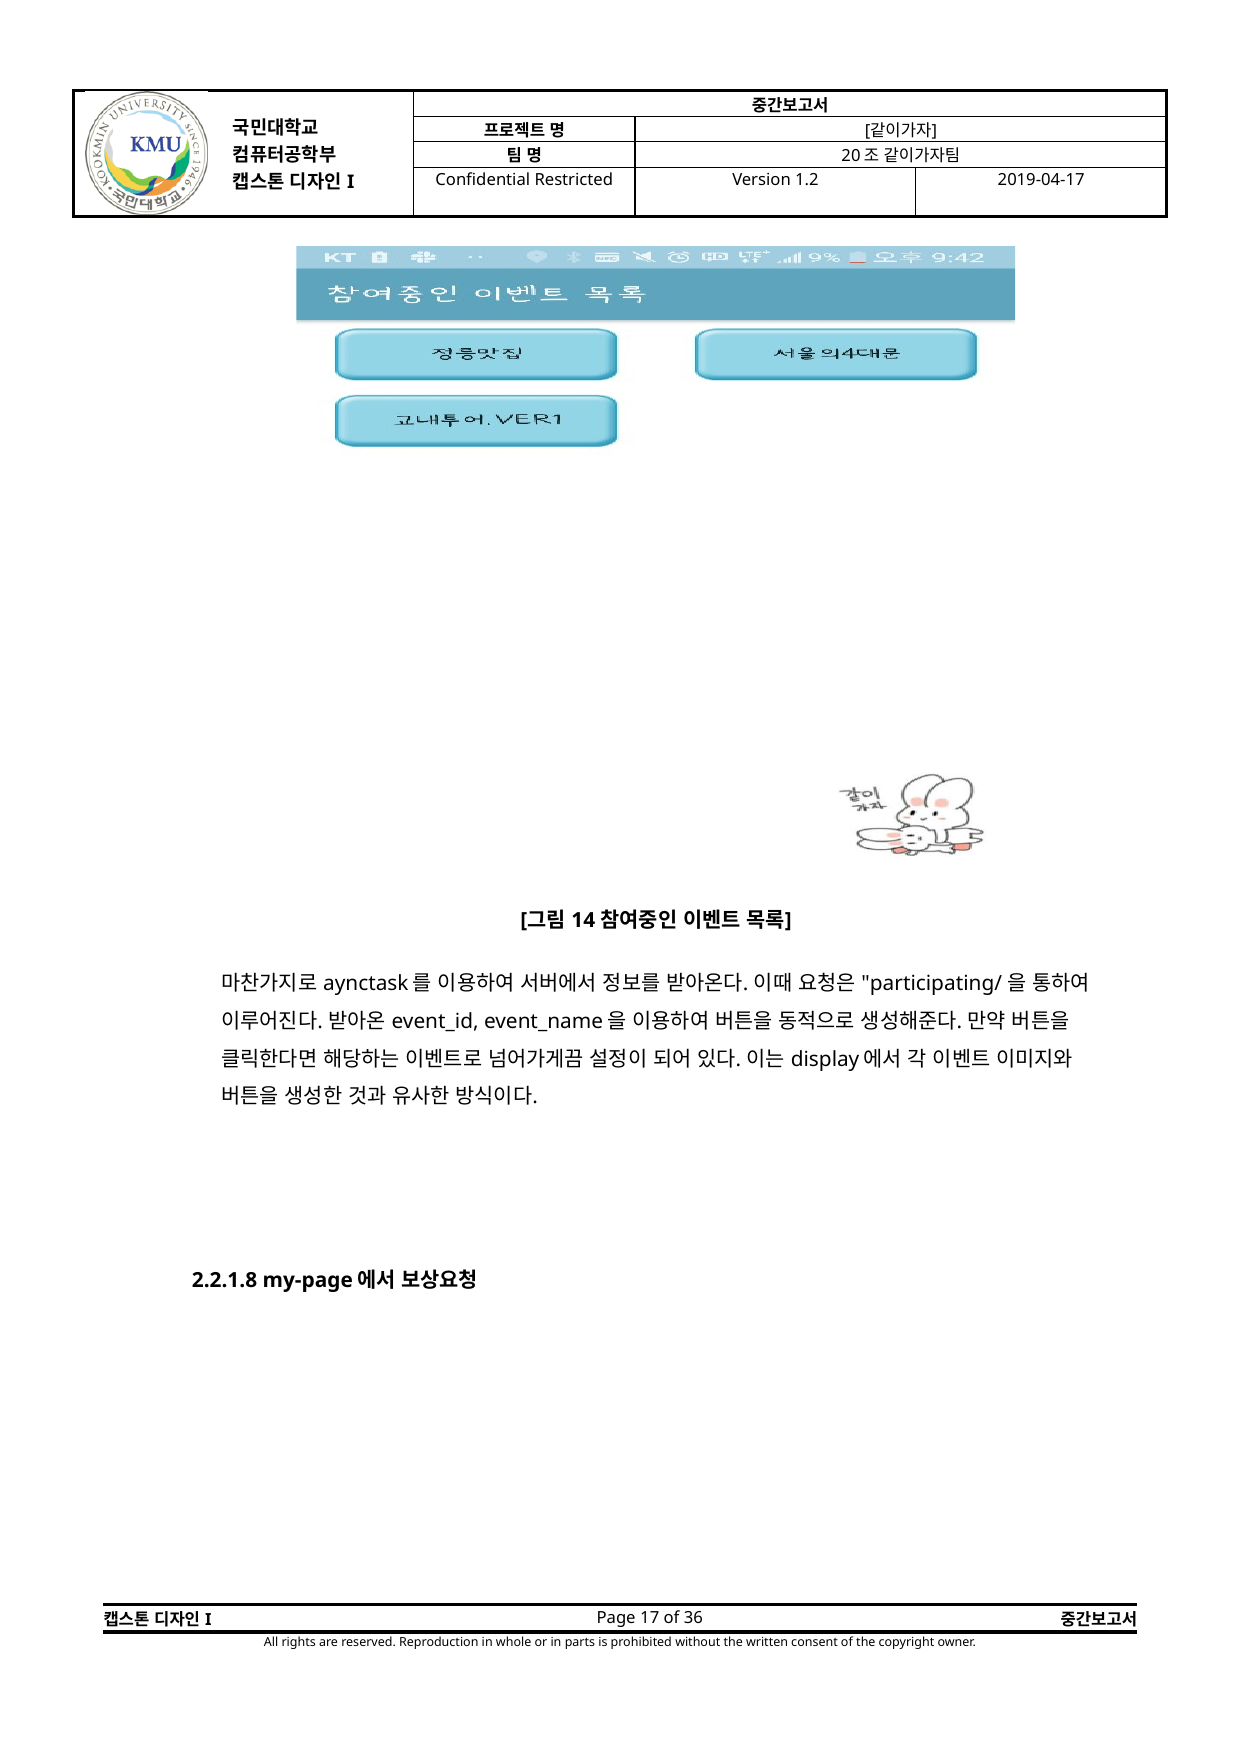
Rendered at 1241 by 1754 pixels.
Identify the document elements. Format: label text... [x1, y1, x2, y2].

subtitle 2.2.1.8 my-page에서 보상요청 [192, 1264, 1090, 1294]
picture [296, 246, 1015, 872]
text [그림 14 참여중인 이벤트 목록] [221, 903, 1090, 934]
text 마찬가지로 aynctask를 이용하여 서버에서 정보를 받아온다. 이때 요청은 "participating/ 을 통하여 이루어진다. 받아온 event_id, event_name을 이용하여 버튼을 동적으로 생성해준다. 만약 버튼을 클릭한다면 해당하는 이벤트로 넘어가게끔 설정이 되어 있다. 이는 display에서 각 이벤트 이미지와 버튼을 생성한 것과 유사한 방식이다. [221, 966, 1090, 1110]
picture [85, 91, 208, 215]
